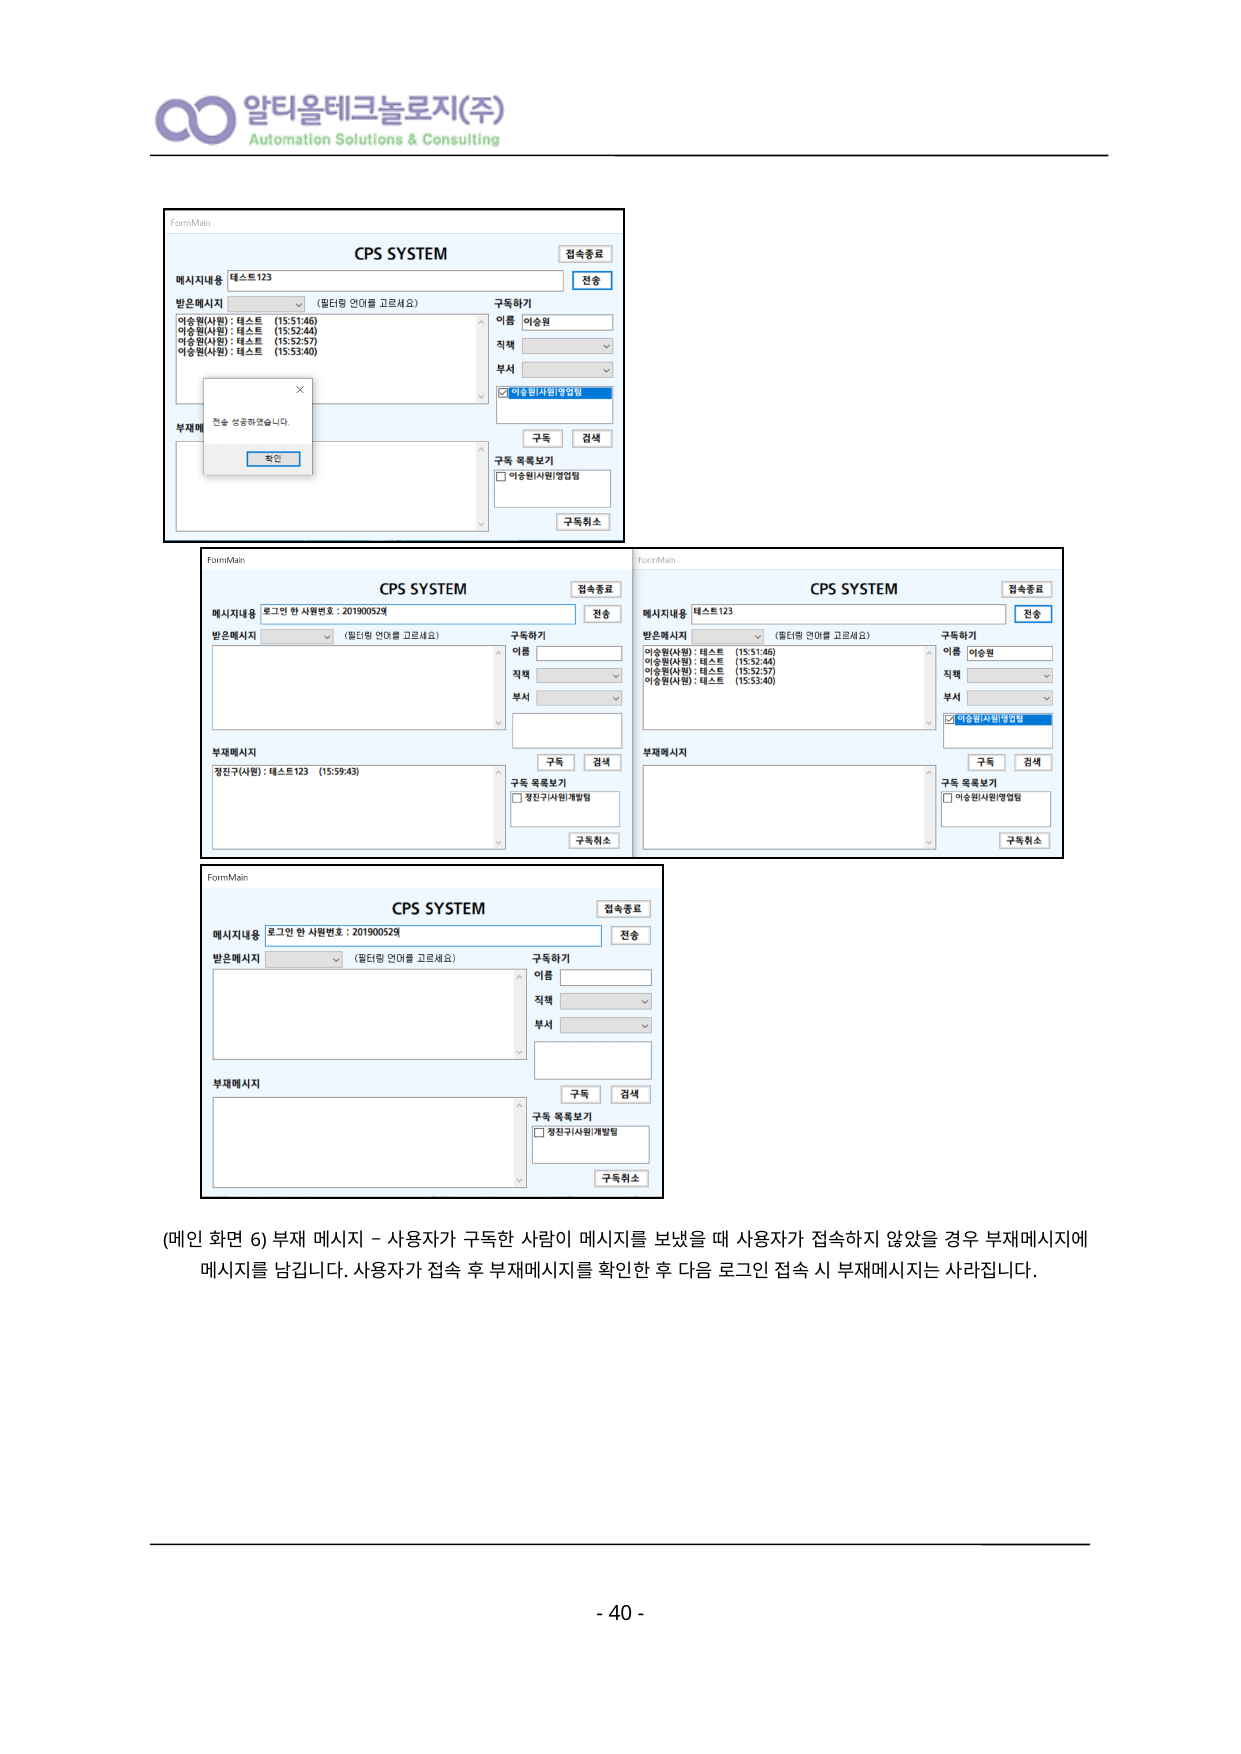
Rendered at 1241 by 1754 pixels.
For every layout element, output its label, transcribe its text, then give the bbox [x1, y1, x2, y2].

picture [202, 549, 1062, 857]
picture [202, 866, 662, 1197]
picture [150, 88, 510, 152]
picture [165, 210, 623, 541]
list (메인 화면 6) 부재 메시지 – 사용자가 구독한 사람이 메시지를 보냈을 때 사용자가 접속하지 않았을 경우 부재메시지에 메시지를 남깁니다. 사용자가 접속 후 부재메시지를 확인한 후 다음 로그인 접속 시 부재메시지는 사라집니다. [163, 1224, 1090, 1283]
